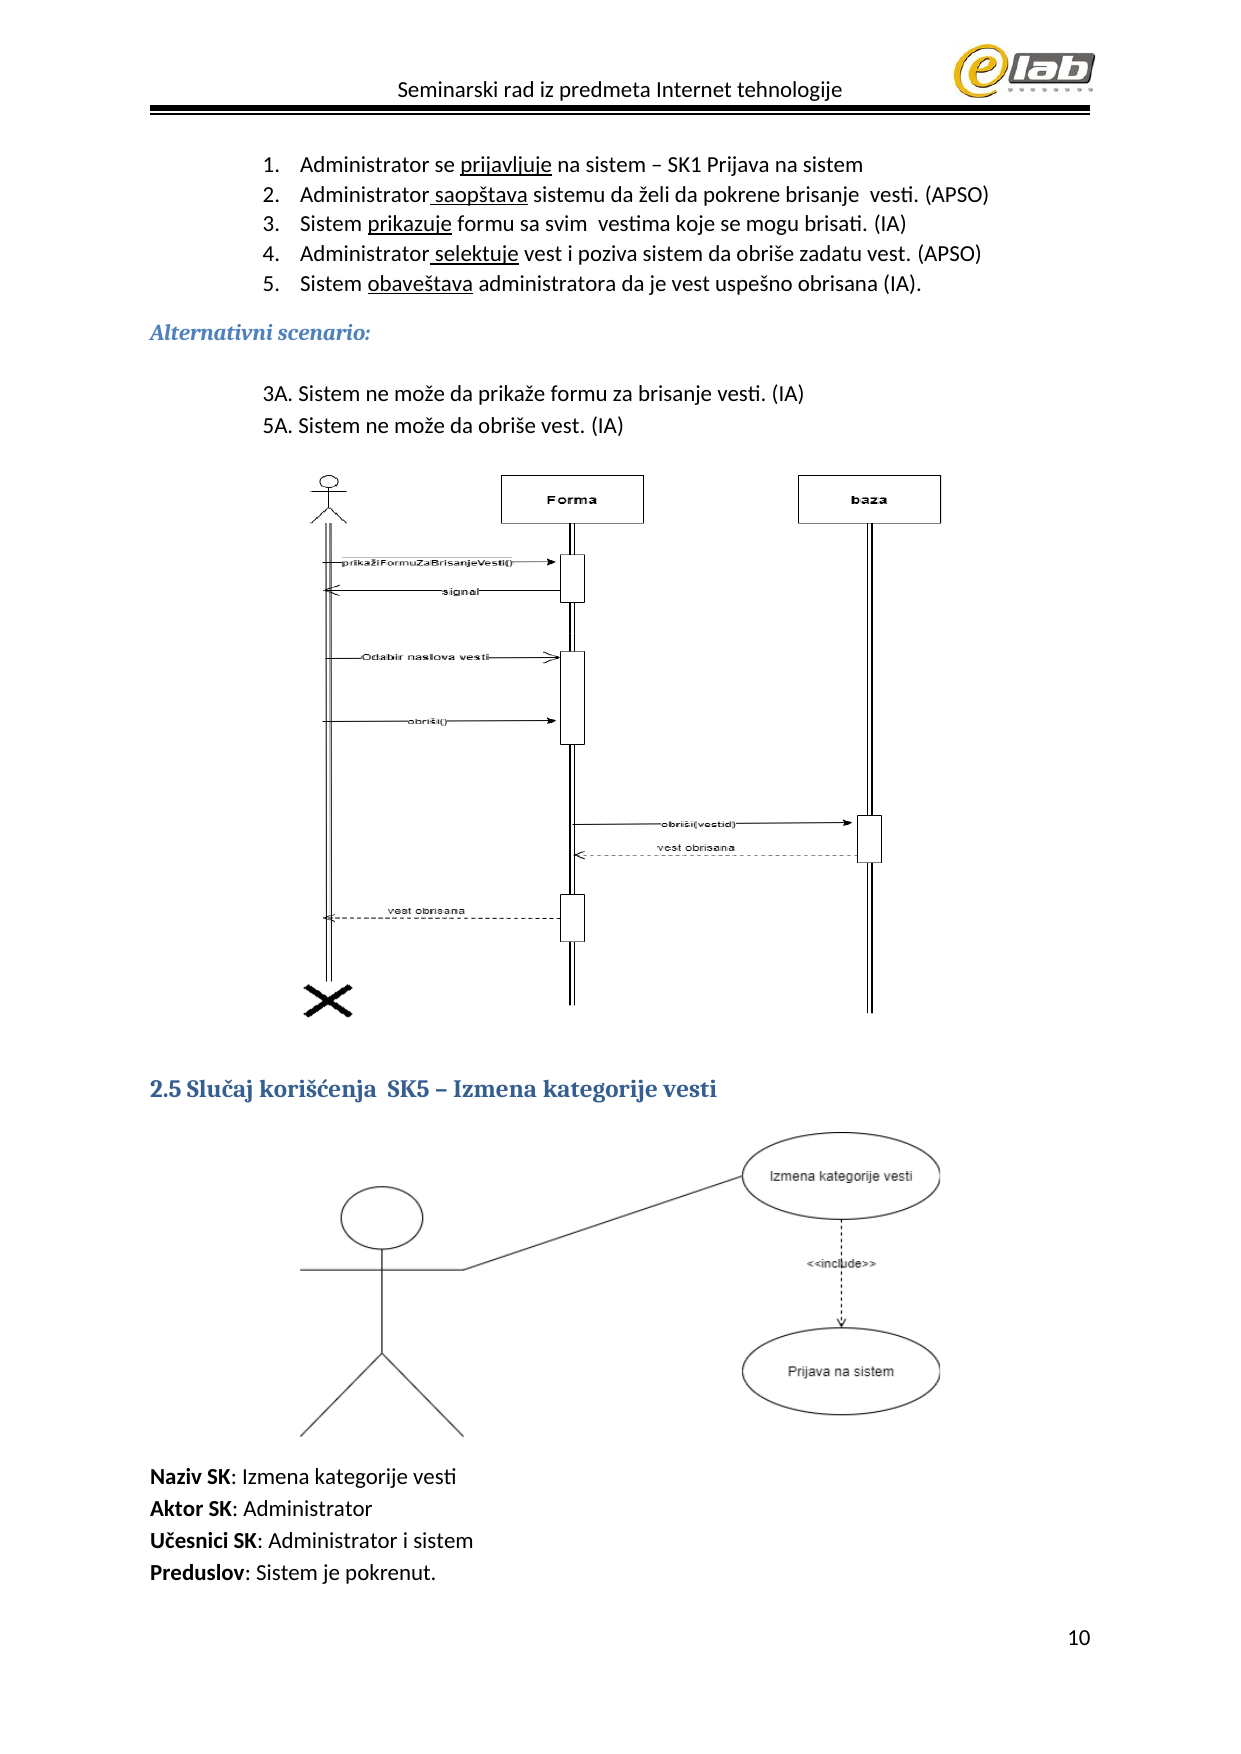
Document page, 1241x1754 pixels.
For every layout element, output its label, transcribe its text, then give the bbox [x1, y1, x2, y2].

subtitle 2.5 Slučaj korišćenja SK5 – Izmena kategorije vesti [150, 1075, 1090, 1103]
text Aktor SK: Administrator [150, 1494, 1090, 1522]
text 3A. Sistem ne može da prikaže formu za brisanje vesti. (IA) [262, 379, 1090, 407]
list Administrator se prijavljuje na sistem – SK1 Prijava na sistem [262, 150, 1090, 178]
text Preduslov: Sistem je pokrenut. [150, 1558, 1090, 1586]
picture [951, 44, 1096, 98]
list Administrator selektuje vest i poziva sistem da obriše zadatu vest. (APSO) [262, 239, 1090, 267]
text Naziv SK: Izmena kategorije vesti [150, 1462, 1090, 1490]
list Sistem prikazuje formu sa svim vestima koje se mogu brisati. (IA) [262, 209, 1090, 237]
picture [300, 1132, 941, 1437]
text Učesnici SK: Administrator i sistem [150, 1526, 1090, 1554]
list Sistem obaveštava administratora da je vest uspešno obrisana (IA). [262, 269, 1090, 297]
subtitle Alternativni scenario: [150, 319, 1090, 346]
picture [299, 475, 942, 1021]
list Administrator saopštava sistemu da želi da pokrene brisanje vesti. (APSO) [262, 180, 1090, 208]
text 5A. Sistem ne može da obriše vest. (IA) [187, 411, 1090, 439]
